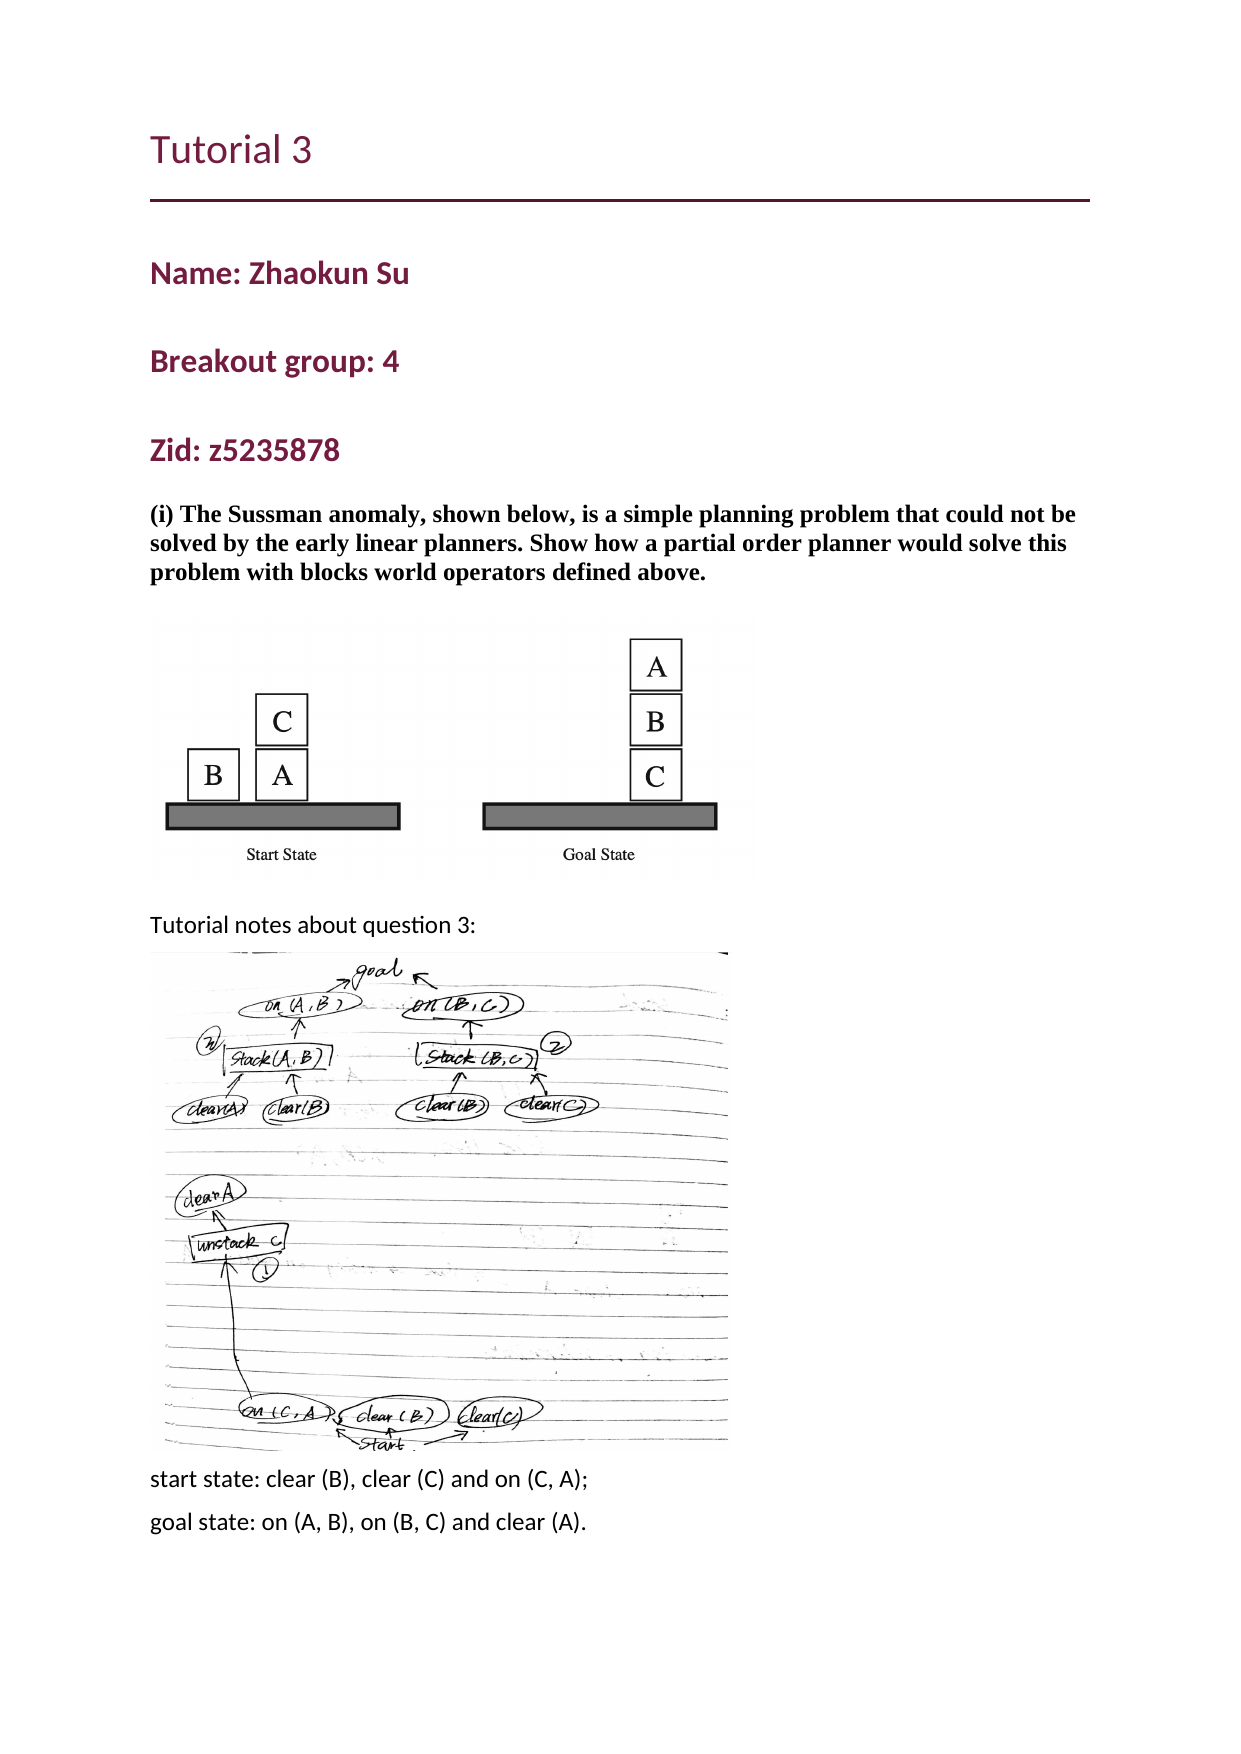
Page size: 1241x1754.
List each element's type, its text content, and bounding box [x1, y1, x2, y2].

text Tutorial notes about question 3: [150, 910, 1090, 940]
picture [150, 952, 733, 1451]
text goal state: on (A, B), on (B, C) and clear (A). [150, 1506, 1090, 1537]
subtitle Breakout group: 4 [150, 341, 1090, 381]
picture [150, 614, 757, 881]
text start state: clear (B), clear (C) and on (C, A); [150, 1463, 1090, 1494]
subtitle Zid: z5235878 [150, 429, 1090, 470]
text (i) The Sussman anomaly, shown below, is a simple planning problem that could not be solved by the early linear planners. Show how a partial order planner would solve this problem with blocks world operators defined above. [150, 499, 1090, 585]
subtitle Name: Zhaokun Su [150, 252, 1090, 293]
subtitle Tutorial 3 [150, 123, 1090, 199]
